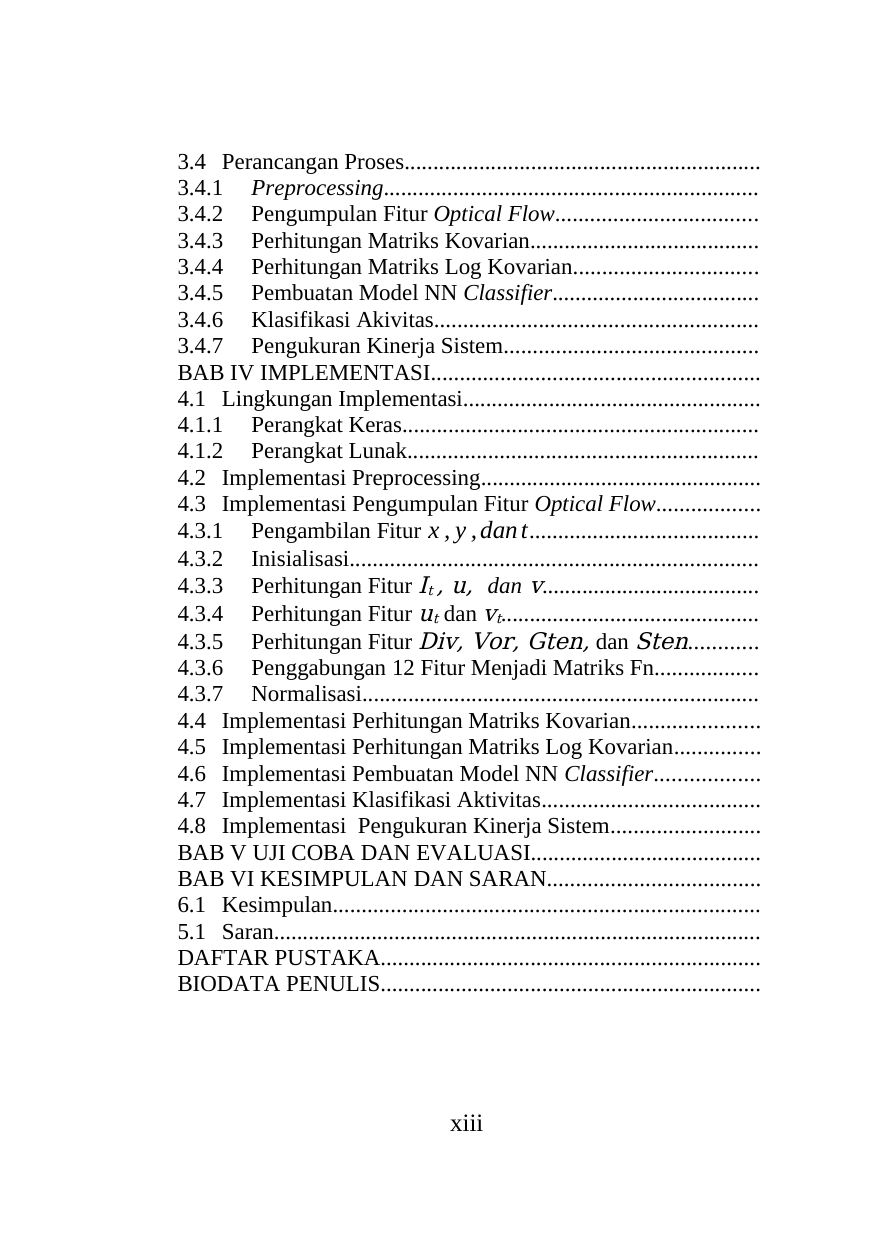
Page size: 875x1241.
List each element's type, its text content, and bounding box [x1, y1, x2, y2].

text 4.2 Implementasi Preprocessing 34 [177, 464, 756, 490]
text 4.3.5 Perhitungan Fitur Div, Vor, Gten, dan Sten 37 [177, 626, 756, 654]
text 3.4.7 Pengukuran Kinerja Sistem 33 [177, 332, 756, 358]
text 4.7 Implementasi Klasifikasi Aktivitas 39 [177, 786, 756, 812]
text 4.3.2 Inisialisasi 36 [177, 545, 756, 571]
text 3.4.6 Klasifikasi Akivitas 31 [177, 306, 756, 332]
text 4.3 Implementasi Pengumpulan Fitur Optical Flow 35 [177, 490, 756, 517]
text 3.4.1 Preprocessing 25 [177, 174, 756, 200]
text BAB V UJI COBA DAN EVALUASI 41 [177, 839, 753, 865]
text 4.1.2 Perangkat Lunak 34 [177, 438, 756, 464]
text 4.6 Implementasi Pembuatan Model NN Classifier 39 [177, 759, 756, 786]
text 3.4.3 Perhitungan Matriks Kovarian 28 [177, 227, 756, 253]
text BIODATA PENULIS 44 [177, 970, 753, 997]
text BAB IV IMPLEMENTASI 34 [177, 358, 753, 385]
text BAB VI KESIMPULAN DAN SARAN 42 [177, 865, 753, 891]
text 4.1.1 Perangkat Keras 34 [177, 411, 756, 438]
text 3.4.4 Perhitungan Matriks Log Kovarian 29 [177, 253, 756, 279]
text 4.3.7 Normalisasi 38 [177, 681, 756, 707]
text 3.4 Perancangan Proses 25 [177, 148, 756, 174]
text 4.5 Implementasi Perhitungan Matriks Log Kovarian 39 [177, 733, 756, 759]
text 4.3.3 Perhitungan Fitur It , u, dan v 36 [177, 571, 756, 599]
text 4.4 Implementasi Perhitungan Matriks Kovarian 38 [177, 707, 756, 733]
text 5.1 Saran 42 [177, 918, 756, 944]
text 4.3.4 Perhitungan Fitur ut dan vt 37 [177, 599, 756, 626]
text 4.3.1 Pengambilan Fitur 35 [177, 517, 756, 545]
text 4.1 Lingkungan Implementasi 34 [177, 385, 756, 411]
text 4.3.6 Penggabungan 12 Fitur Menjadi Matriks Fn 38 [177, 654, 756, 681]
text 6.1 Kesimpulan 42 [177, 891, 756, 918]
text DAFTAR PUSTAKA 43 [177, 944, 753, 970]
text 3.4.5 Pembuatan Model NN Classifier 31 [177, 279, 756, 306]
text 4.8 Implementasi Pengukuran Kinerja Sistem 39 [177, 812, 756, 839]
text 3.4.2 Pengumpulan Fitur Optical Flow 26 [177, 200, 756, 227]
